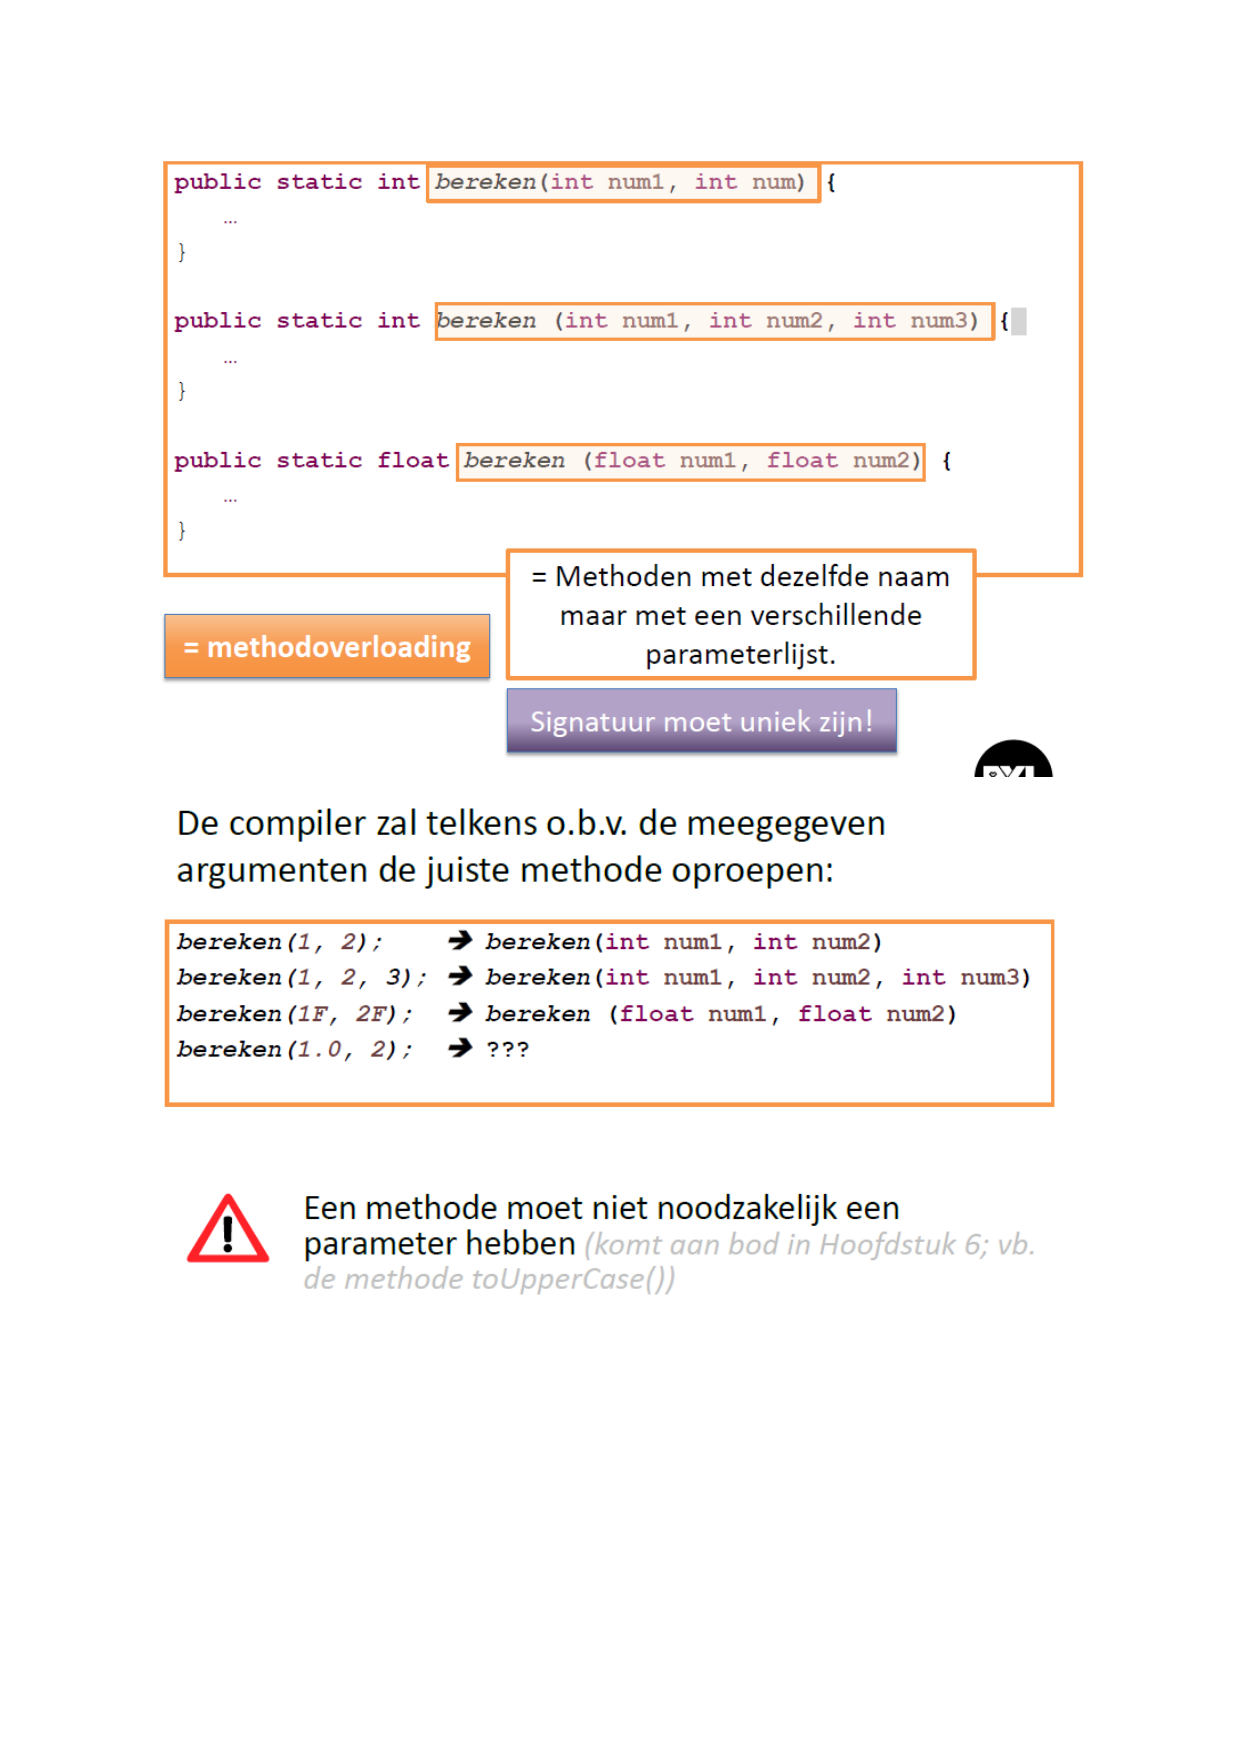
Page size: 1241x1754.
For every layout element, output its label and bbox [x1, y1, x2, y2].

picture [150, 781, 1091, 1306]
picture [150, 150, 1091, 777]
